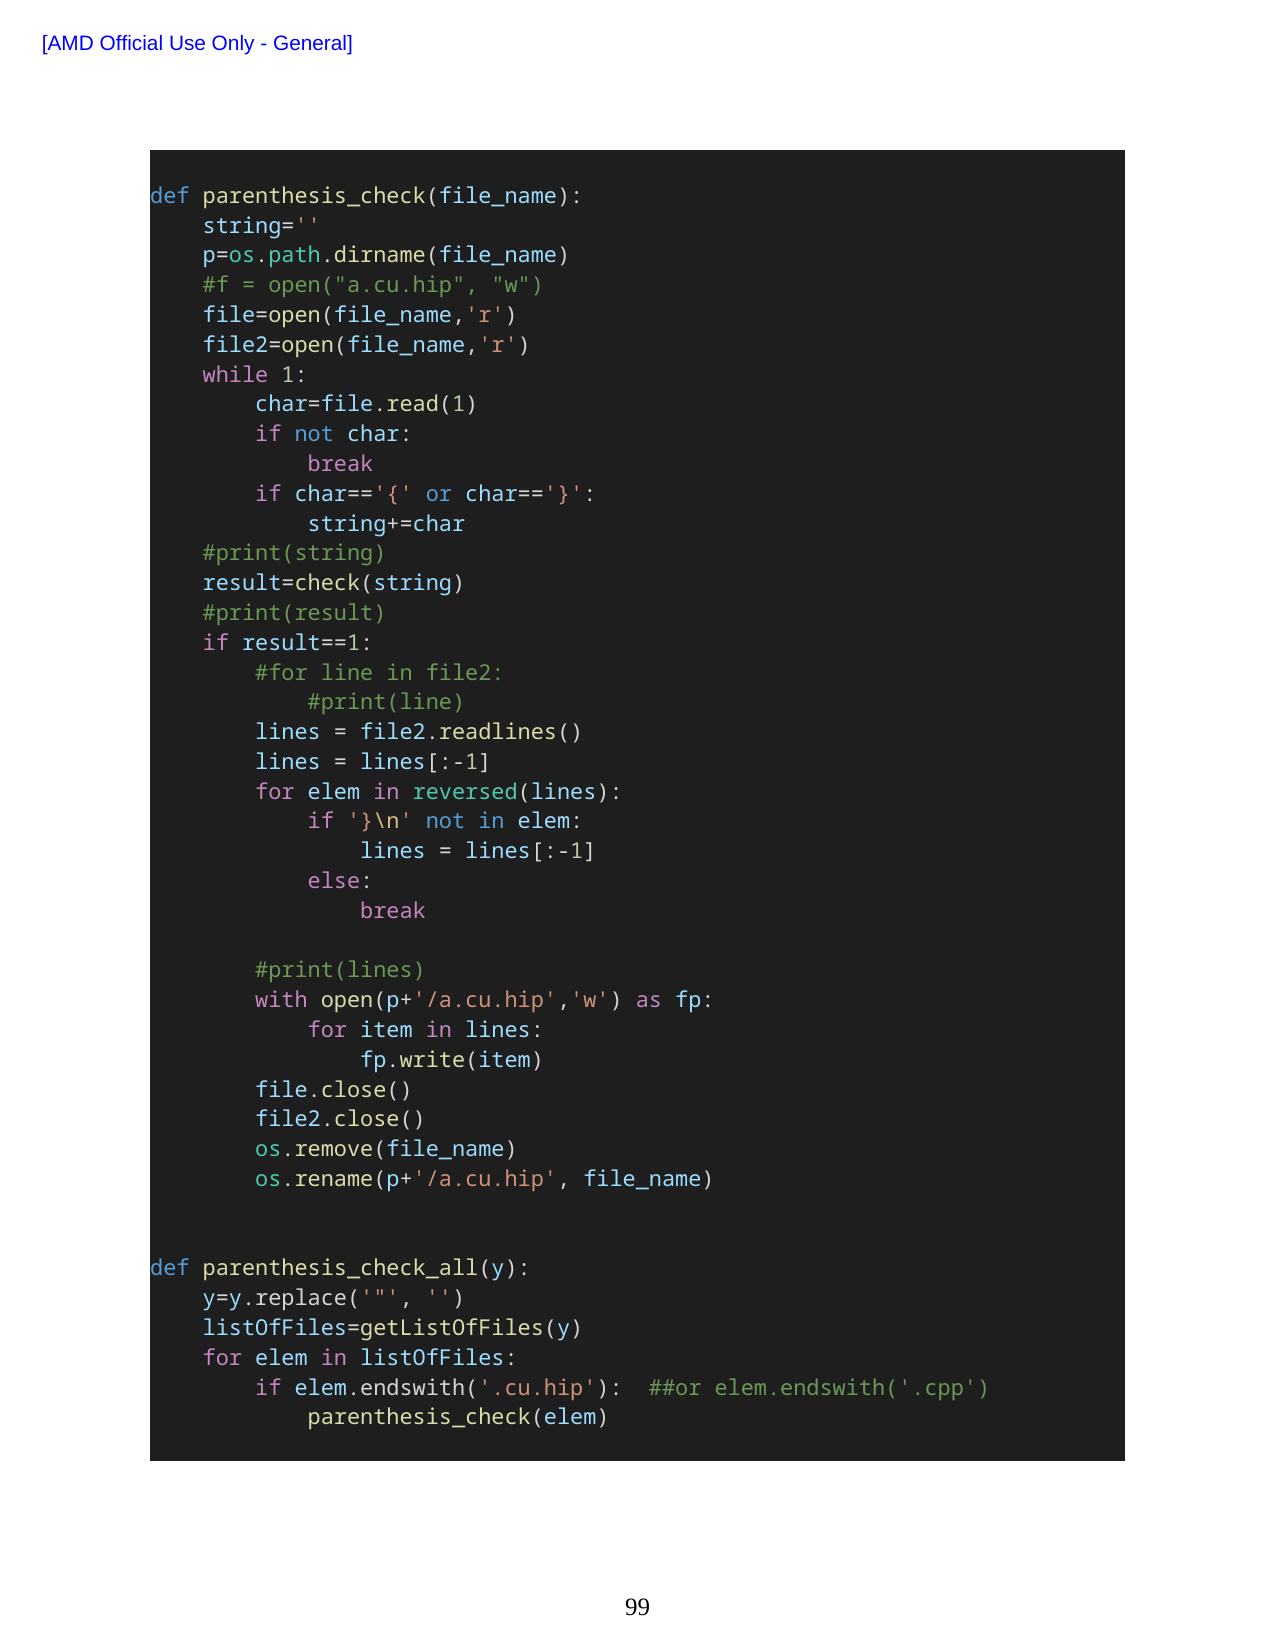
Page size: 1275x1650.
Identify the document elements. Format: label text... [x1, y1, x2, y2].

text #f = open("a.cu.hip", "w") [150, 269, 1125, 299]
text #print(line) [150, 686, 1125, 716]
text break [150, 448, 1125, 478]
text file.close() [150, 1073, 1125, 1103]
text #print(result) [150, 597, 1125, 627]
text while 1: [150, 358, 1125, 388]
text #for line in file2: [150, 656, 1125, 686]
text char=file.read(1) [150, 388, 1125, 418]
text for item in lines: [150, 1014, 1125, 1044]
text break [150, 895, 1125, 924]
text def parenthesis_check_all(y): [150, 1252, 1125, 1282]
text def parenthesis_check(file_name): [150, 180, 1125, 209]
text #print(string) [150, 537, 1125, 567]
text y=y.replace('"', '') [150, 1282, 1125, 1312]
text file2.close() [150, 1103, 1125, 1133]
text os.remove(file_name) [150, 1133, 1125, 1163]
text file2=open(file_name,'r') [150, 329, 1125, 358]
text parenthesis_check(elem) [150, 1401, 1125, 1431]
text if char=='{' or char=='}': [150, 478, 1125, 507]
text listOfFiles=getListOfFiles(y) [150, 1312, 1125, 1342]
text if elem.endswith('.cu.hip'): ##or elem.endswith('.cpp') [150, 1371, 1125, 1401]
text lines = lines[:-1] [150, 746, 1125, 776]
text for elem in reversed(lines): [150, 776, 1125, 805]
text for elem in listOfFiles: [150, 1342, 1125, 1371]
text if '}\n' not in elem: [150, 805, 1125, 835]
text lines = file2.readlines() [150, 716, 1125, 746]
text p=os.path.dirname(file_name) [150, 239, 1125, 269]
text result=check(string) [150, 567, 1125, 597]
text with open(p+'/a.cu.hip','w') as fp: [150, 984, 1125, 1014]
text os.rename(p+'/a.cu.hip', file_name) [150, 1163, 1125, 1193]
text string+=char [150, 507, 1125, 537]
text file=open(file_name,'r') [150, 299, 1125, 329]
text lines = lines[:-1] [150, 835, 1125, 865]
text string='' [150, 209, 1125, 239]
text if result==1: [150, 627, 1125, 656]
text else: [150, 865, 1125, 895]
text fp.write(item) [150, 1044, 1125, 1073]
text if not char: [150, 418, 1125, 448]
text #print(lines) [150, 954, 1125, 984]
